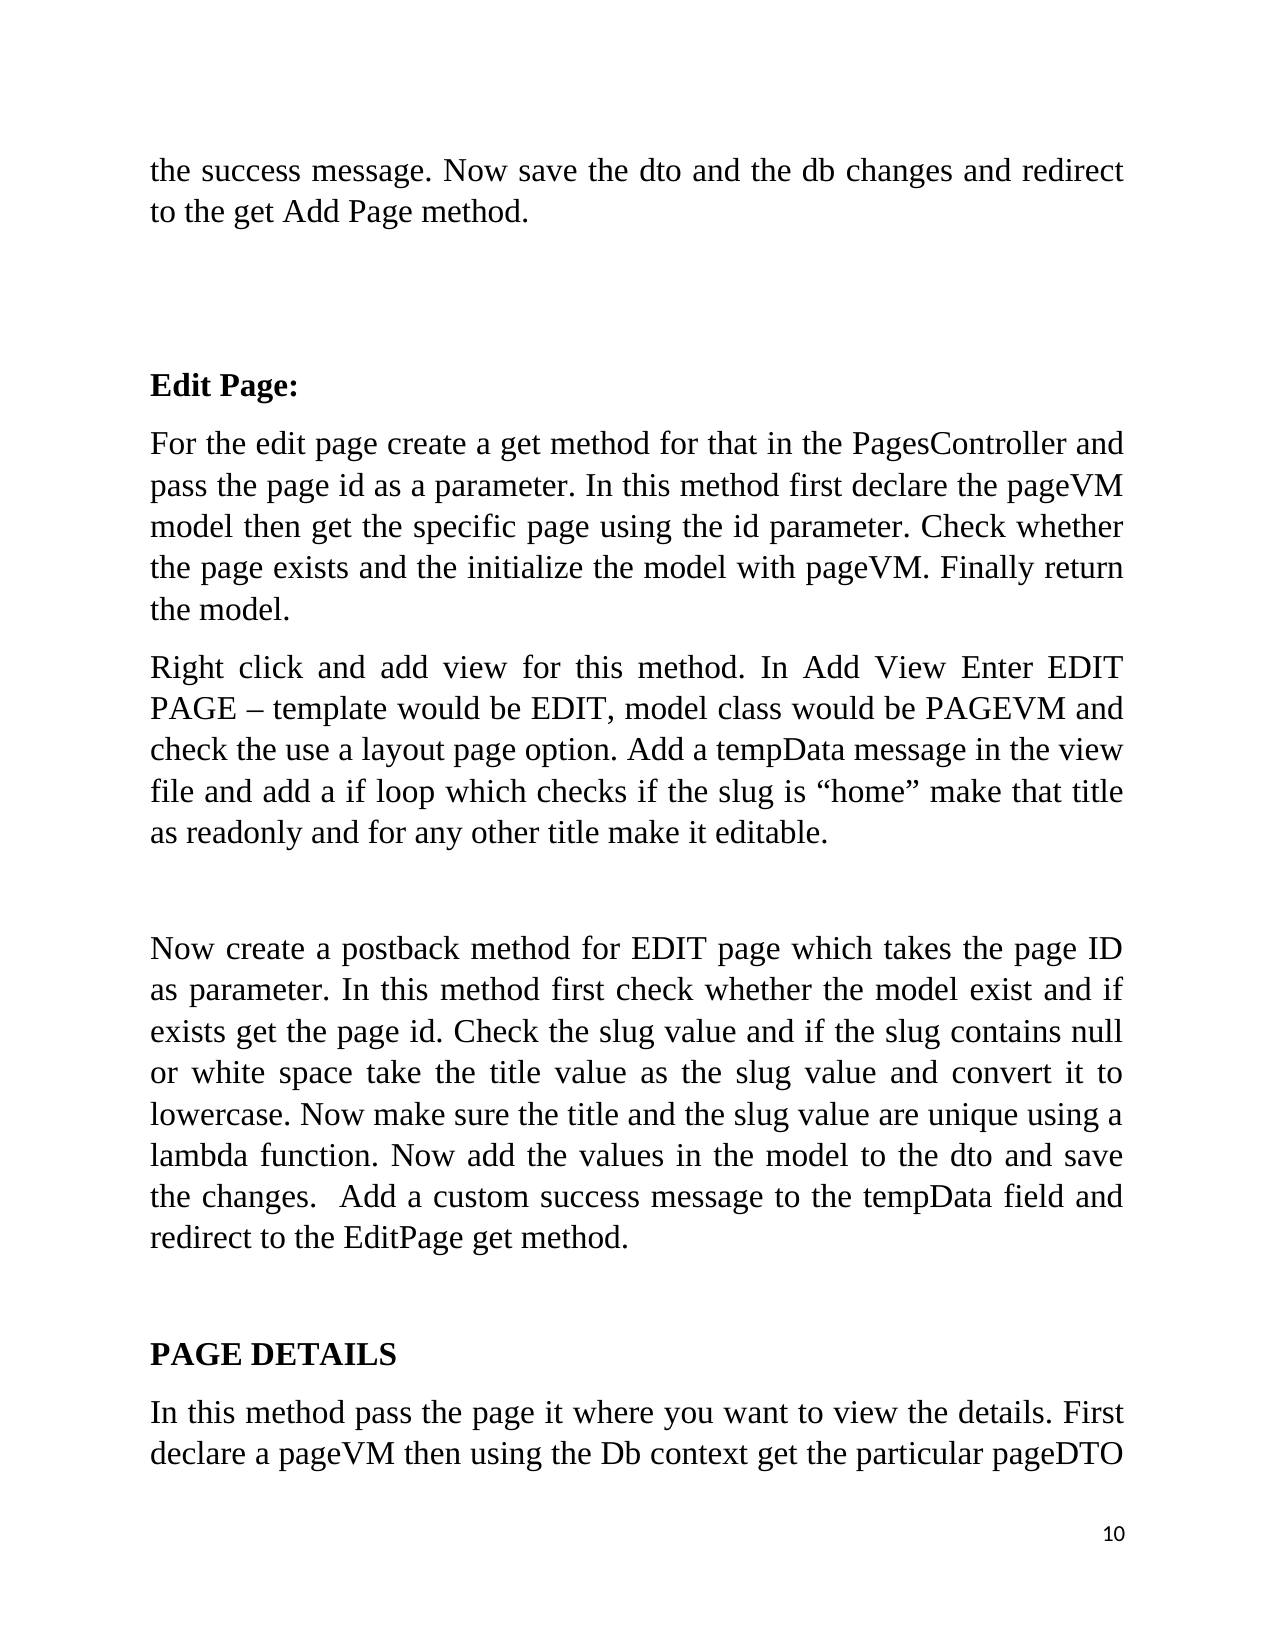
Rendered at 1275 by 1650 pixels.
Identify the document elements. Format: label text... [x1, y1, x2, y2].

text For the edit page create a get method for that in the PagesController and pass the page id as a parameter. In this method first declare the pageVM model then get the specific page using the id parameter. Check whether the page exists and the initialize the model with pageVM. Finally return the model. [150, 423, 1125, 627]
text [150, 1392, 1125, 1472]
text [150, 150, 1125, 230]
text PAGE DETAILS [150, 1334, 1125, 1372]
text Now create a postback method for EDIT page which takes the page ID as parameter. In this method first check whether the model exist and if exists get the page id. Check the slug value and if the slug contains null or white space take the title value as the slug value and convert it to lowercase. Now make sure the title and the slug value are unique using a lambda function. Now add the values in the model to the dto and save the changes. Add a custom success message to the tempData field and redirect to the EditPage get method. [150, 928, 1125, 1256]
text Edit Page: [150, 365, 1125, 404]
text Right click and add view for this method. In Add View Enter EDIT PAGE – template would be EDIT, model class would be PAGEVM and check the use a layout page option. Add a tempData message in the view file and add a if loop which checks if the slug is “home” make that title as readonly and for any other title make it editable. [150, 647, 1125, 851]
